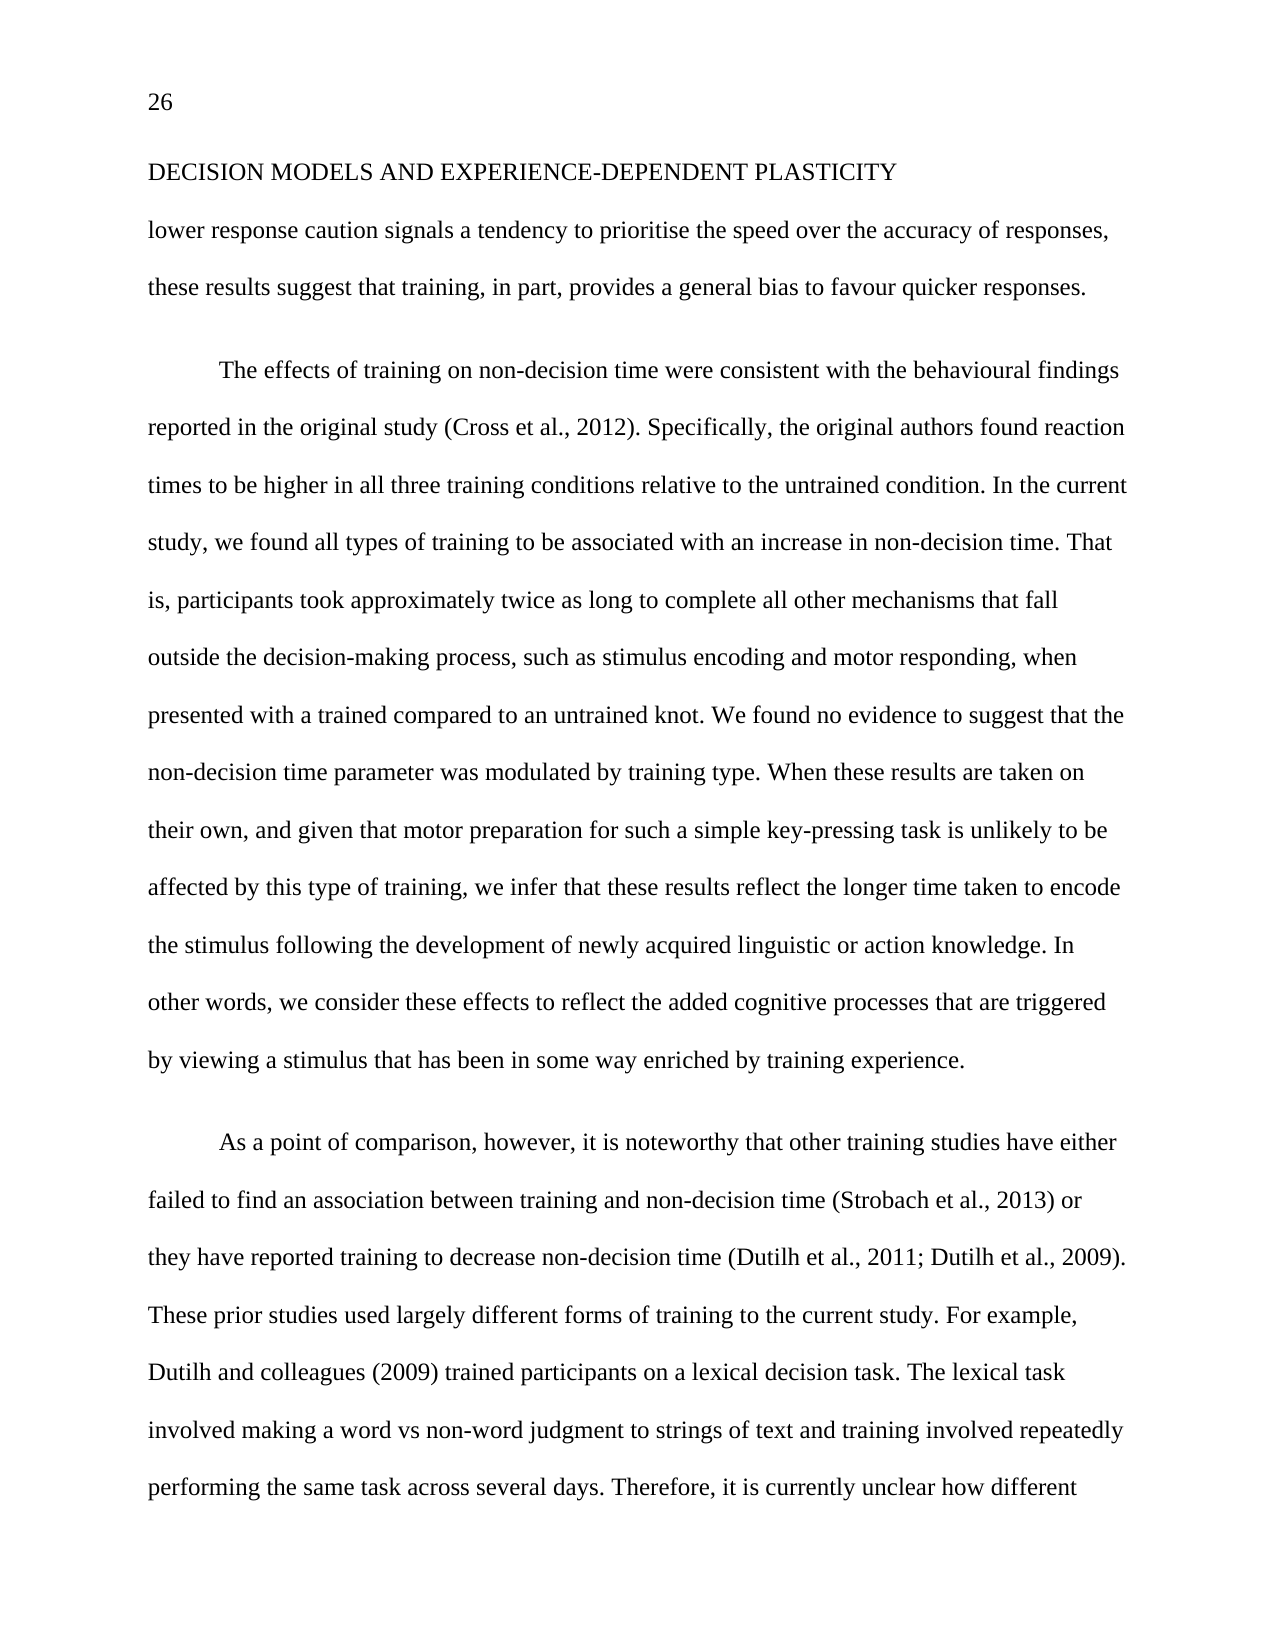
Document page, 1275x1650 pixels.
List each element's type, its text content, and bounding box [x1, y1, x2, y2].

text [148, 1127, 1127, 1501]
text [148, 215, 1127, 301]
text The effects of training on non-decision time were consistent with the behavioural findings reported in the original study (Cross et al., 2012). Specifically, the original authors found reaction times to be higher in all three training conditions relative to the untrained condition. In the current study, we found all types of training to be associated with an increase in non-decision time. That is, participants took approximately twice as long to complete all other mechanisms that fall outside the decision-making process, such as stimulus encoding and motor responding, when presented with a trained compared to an untrained knot. We found no evidence to suggest that the non-decision time parameter was modulated by training type. When these results are taken on their own, and given that motor preparation for such a simple key-pressing task is unlikely to be affected by this type of training, we infer that these results reflect the longer time taken to encode the stimulus following the development of newly acquired linguistic or action knowledge. In other words, we consider these effects to reflect the added cognitive processes that are triggered by viewing a stimulus that has been in some way enriched by training experience. [148, 355, 1127, 1074]
